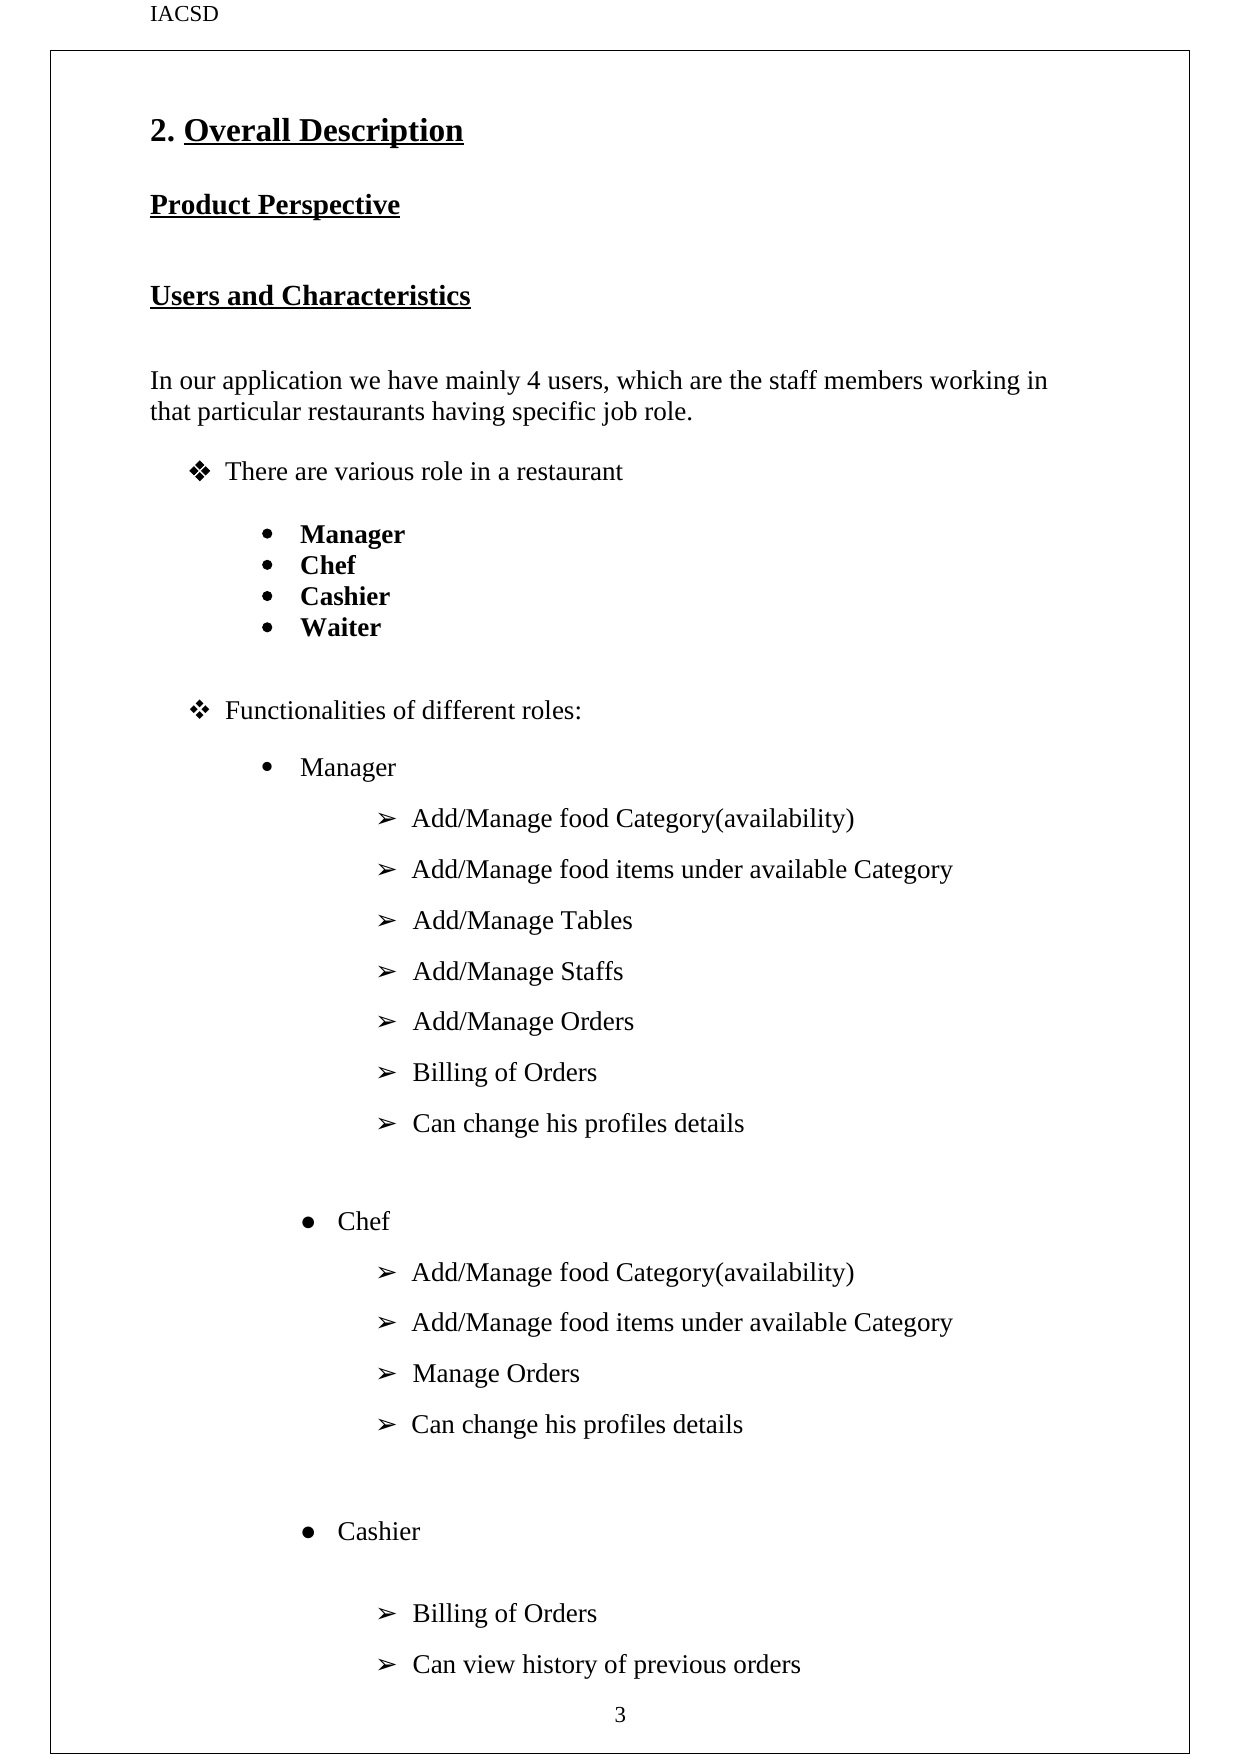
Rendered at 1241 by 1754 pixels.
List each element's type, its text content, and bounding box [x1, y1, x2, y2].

text Billing of Orders [375, 1061, 1090, 1087]
text Add/Manage Staffs [375, 959, 1090, 985]
text ● Chef [300, 1209, 1090, 1235]
list Cashier [262, 580, 1090, 611]
text Manage Orders [375, 1362, 1090, 1388]
text Add/Manage Orders [375, 1010, 1090, 1036]
text ● Cashier [300, 1520, 1090, 1546]
text Users and Characteristics [150, 278, 1090, 311]
text In our application we have mainly 4 users, which are the staff members working in that particular restaurants having specific job role. [150, 364, 1090, 427]
list Manager [262, 518, 1090, 549]
text Billing of Orders [375, 1602, 1090, 1628]
text 2. Overall Description [150, 110, 1090, 148]
text Add/Manage Tables [375, 908, 1090, 934]
list Functionalities of different roles: [187, 699, 1090, 725]
text Add/Manage food items under available Category [375, 858, 1090, 883]
list Chef [262, 549, 1090, 580]
list Waiter [262, 611, 1090, 643]
text Product Perspective [150, 187, 1090, 220]
list Manager [262, 756, 1090, 782]
text Can view history of previous orders [375, 1653, 1090, 1678]
text Can change his profiles details [375, 1413, 1090, 1439]
text Add/Manage food items under available Category [375, 1311, 1090, 1337]
text Add/Manage food Category(availability) [375, 1260, 1090, 1286]
text Can change his profiles details [375, 1112, 1090, 1138]
text Add/Manage food Category(availability) [375, 807, 1090, 833]
list There are various role in a restaurant [187, 455, 1090, 487]
